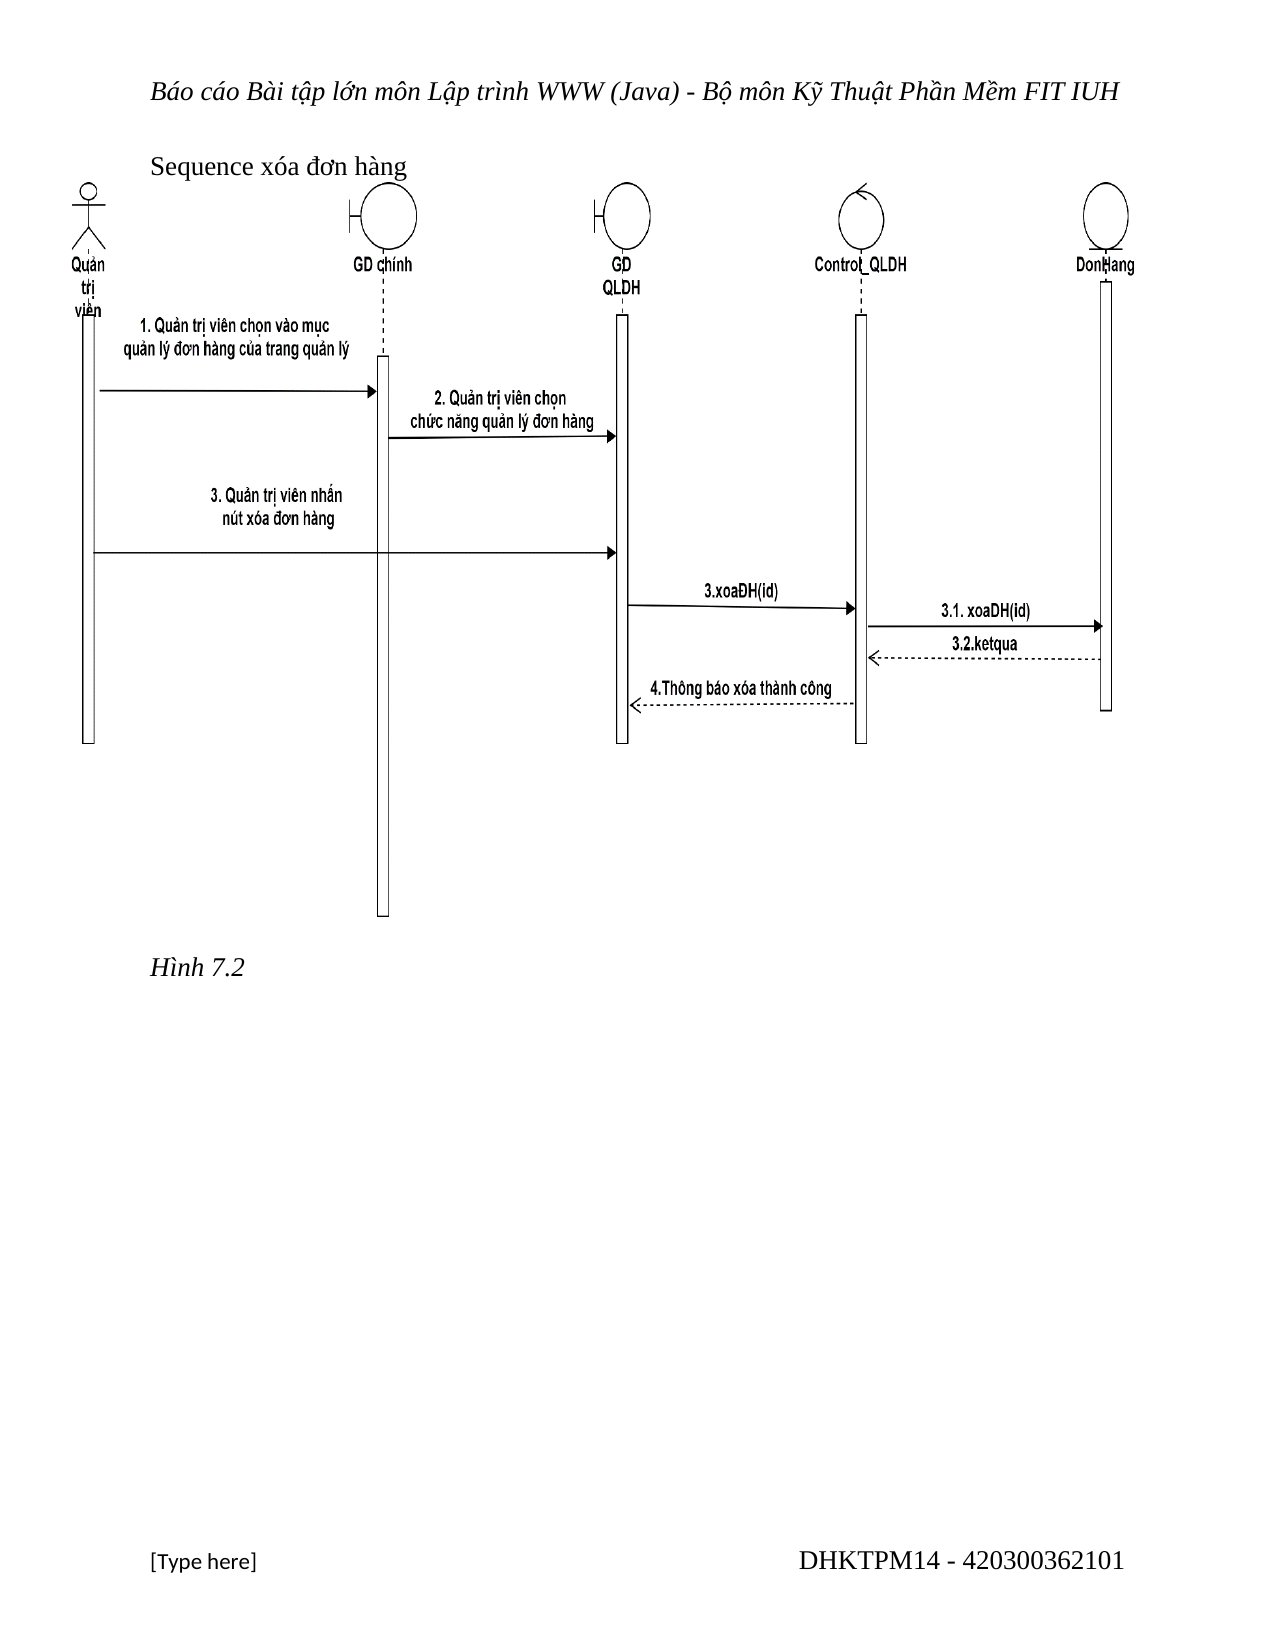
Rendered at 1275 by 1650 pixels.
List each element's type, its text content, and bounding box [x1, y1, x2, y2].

text Hình 7.2 [150, 917, 1125, 982]
text Sequence xóa đơn hàng [150, 150, 1125, 181]
picture [71, 182, 1135, 917]
